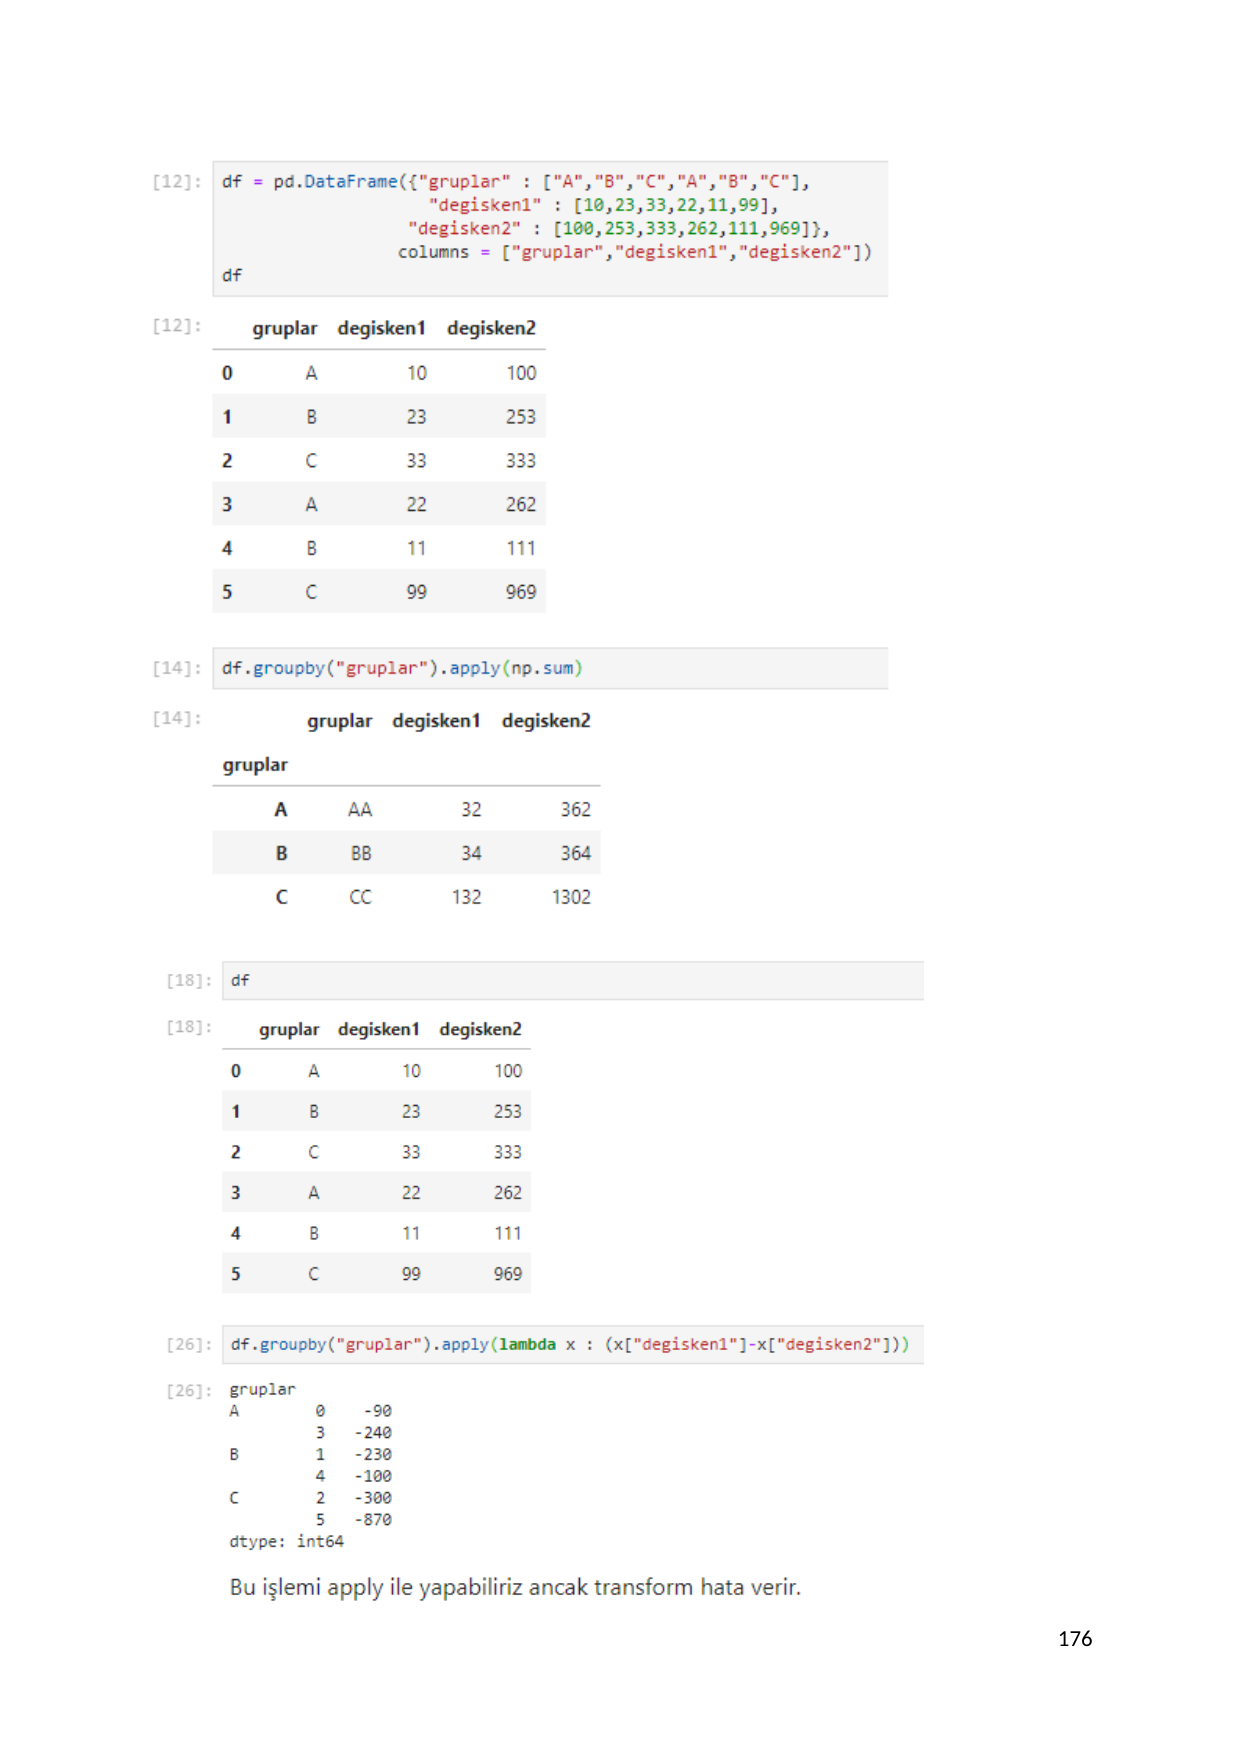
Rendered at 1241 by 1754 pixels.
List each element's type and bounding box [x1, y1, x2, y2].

picture [147, 944, 924, 1611]
picture [147, 147, 889, 926]
